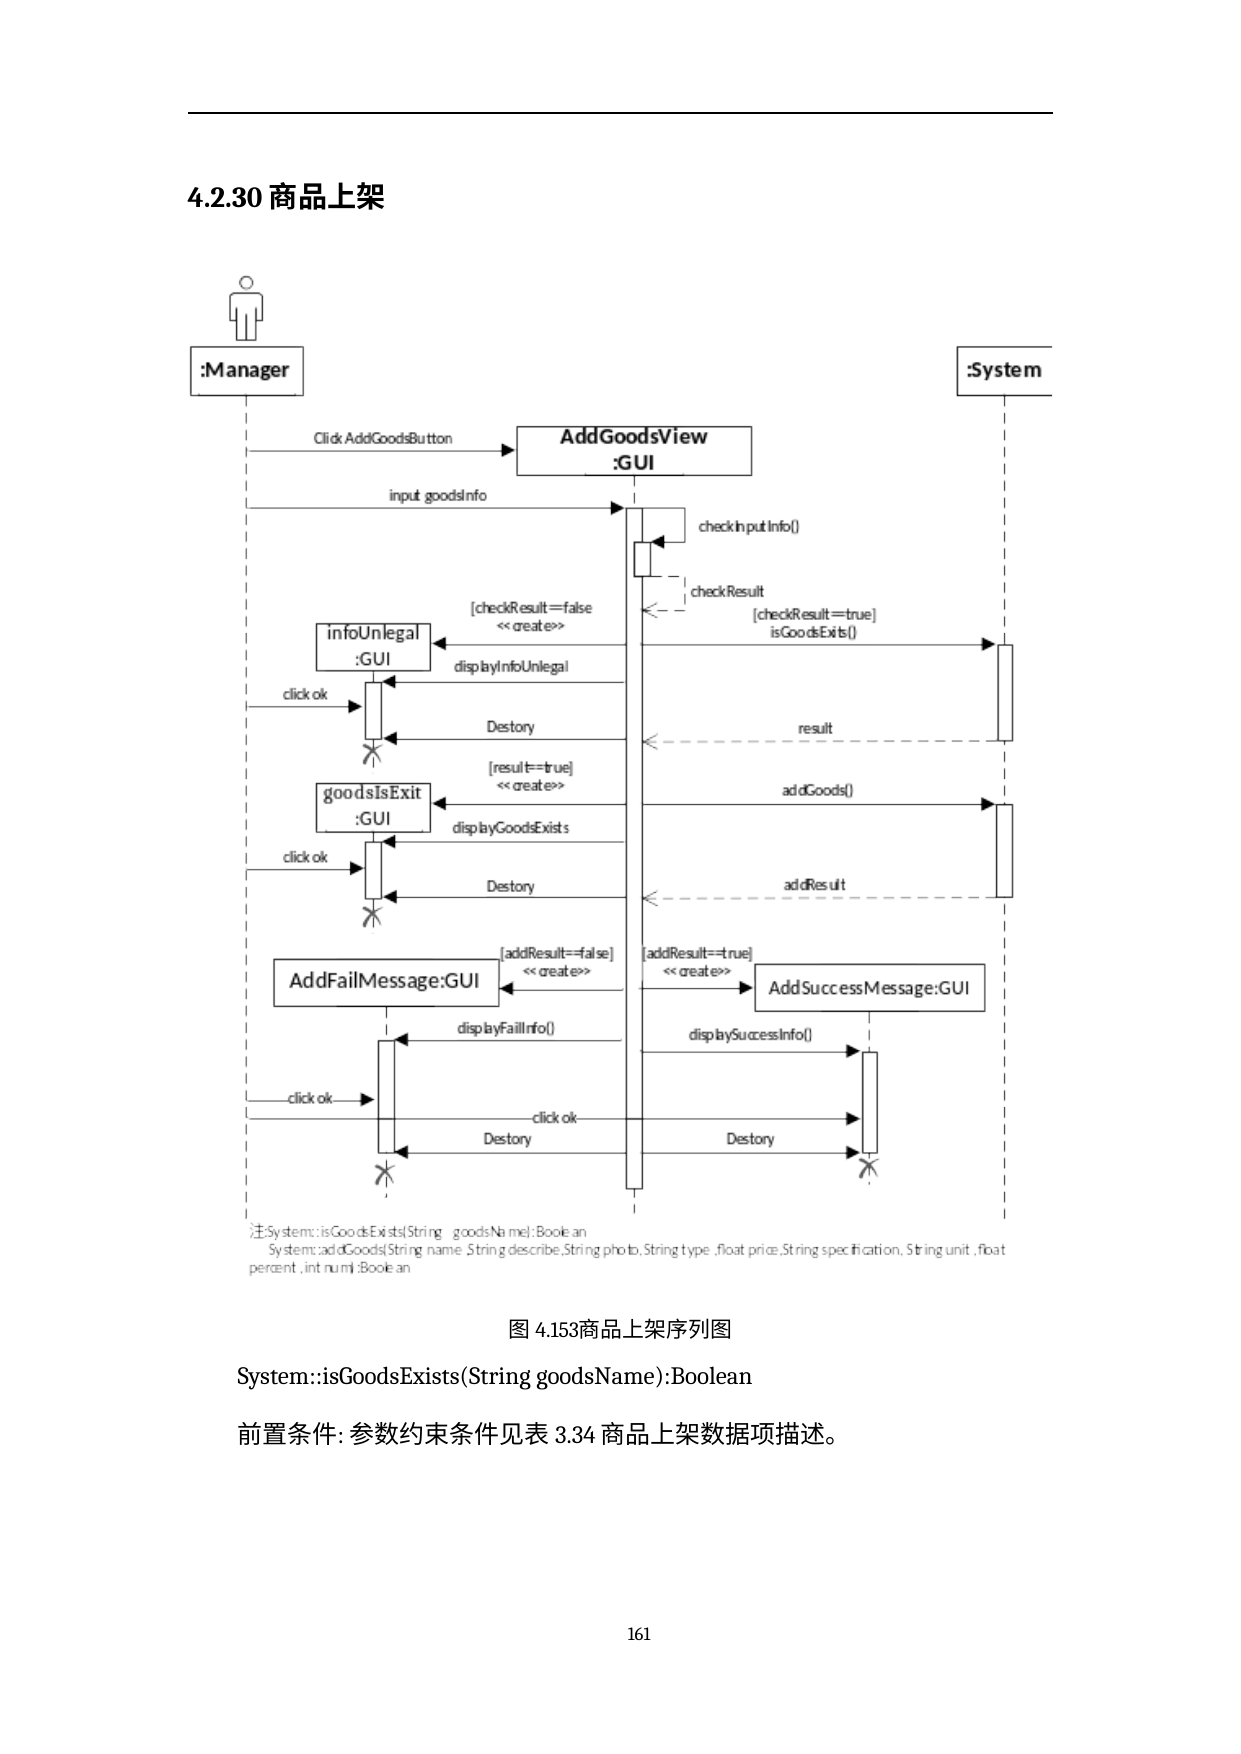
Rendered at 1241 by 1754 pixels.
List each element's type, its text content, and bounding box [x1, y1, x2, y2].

subtitle 商品上架 [187, 162, 1053, 227]
text System::isGoodsExists(String goodsName):Boolean [187, 1360, 1053, 1393]
